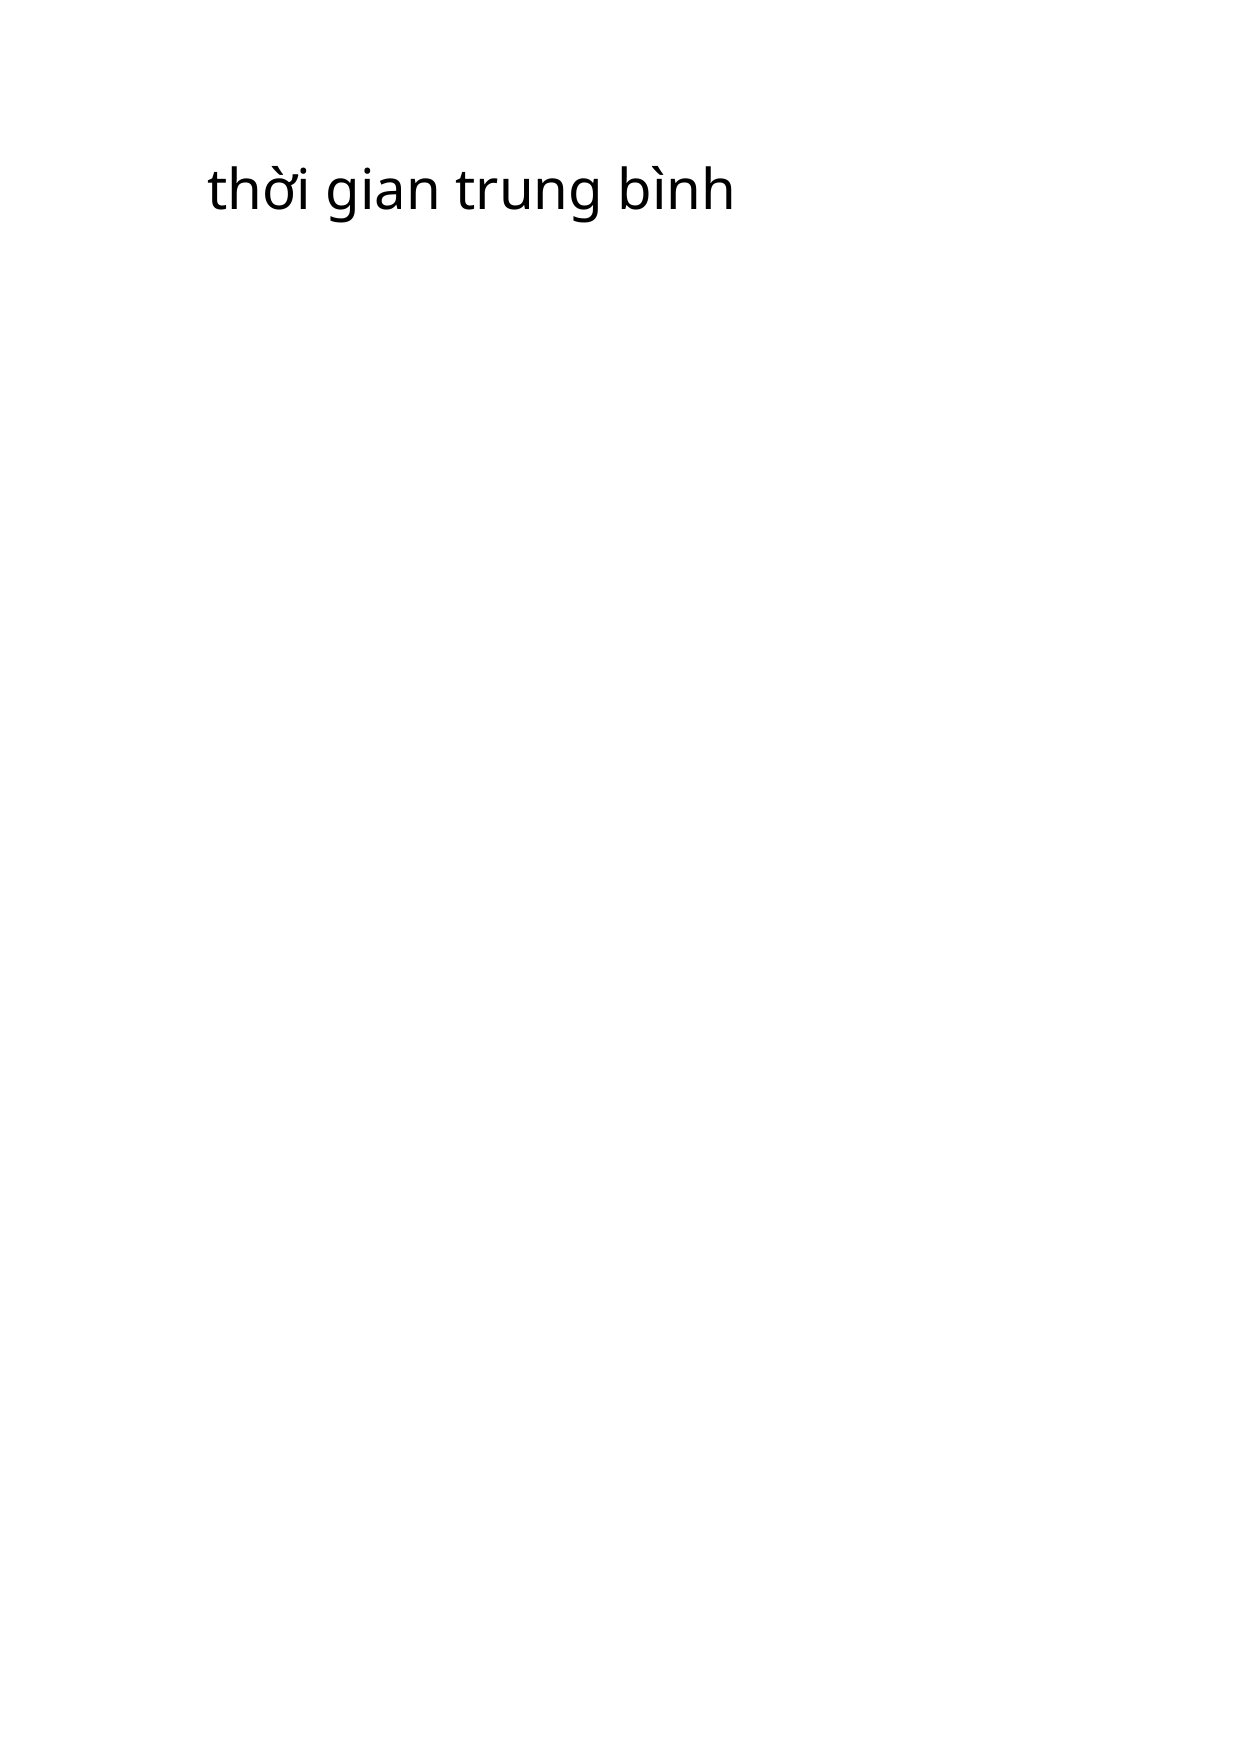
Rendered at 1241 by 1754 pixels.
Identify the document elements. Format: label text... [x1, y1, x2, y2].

text thời gian trung bình [207, 149, 1122, 226]
